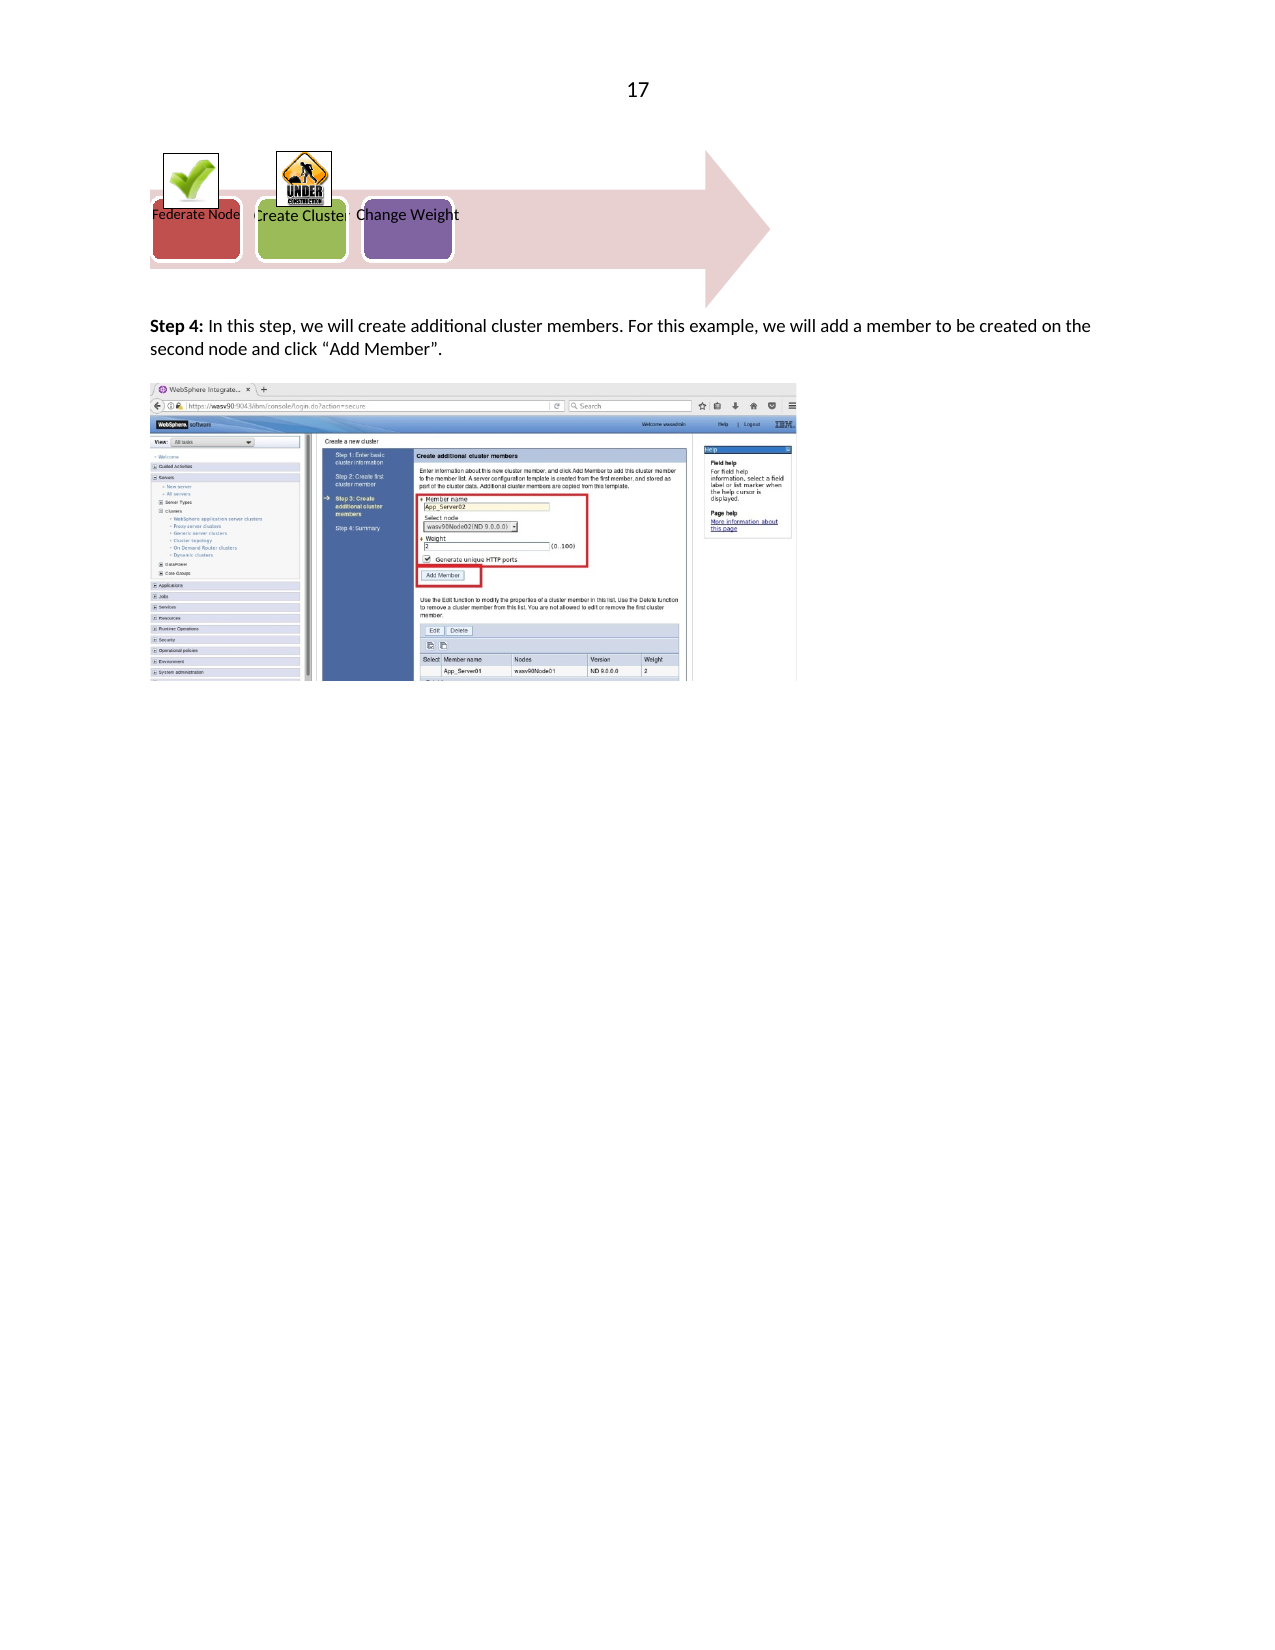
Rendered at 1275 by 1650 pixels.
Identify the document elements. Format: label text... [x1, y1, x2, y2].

picture [164, 154, 218, 208]
text Step 4: In this step, we will create additional cluster members. For this example, we will add a member to be created on the second node and click “Add Member”. [150, 314, 1125, 360]
picture [277, 152, 331, 206]
picture [150, 383, 797, 681]
